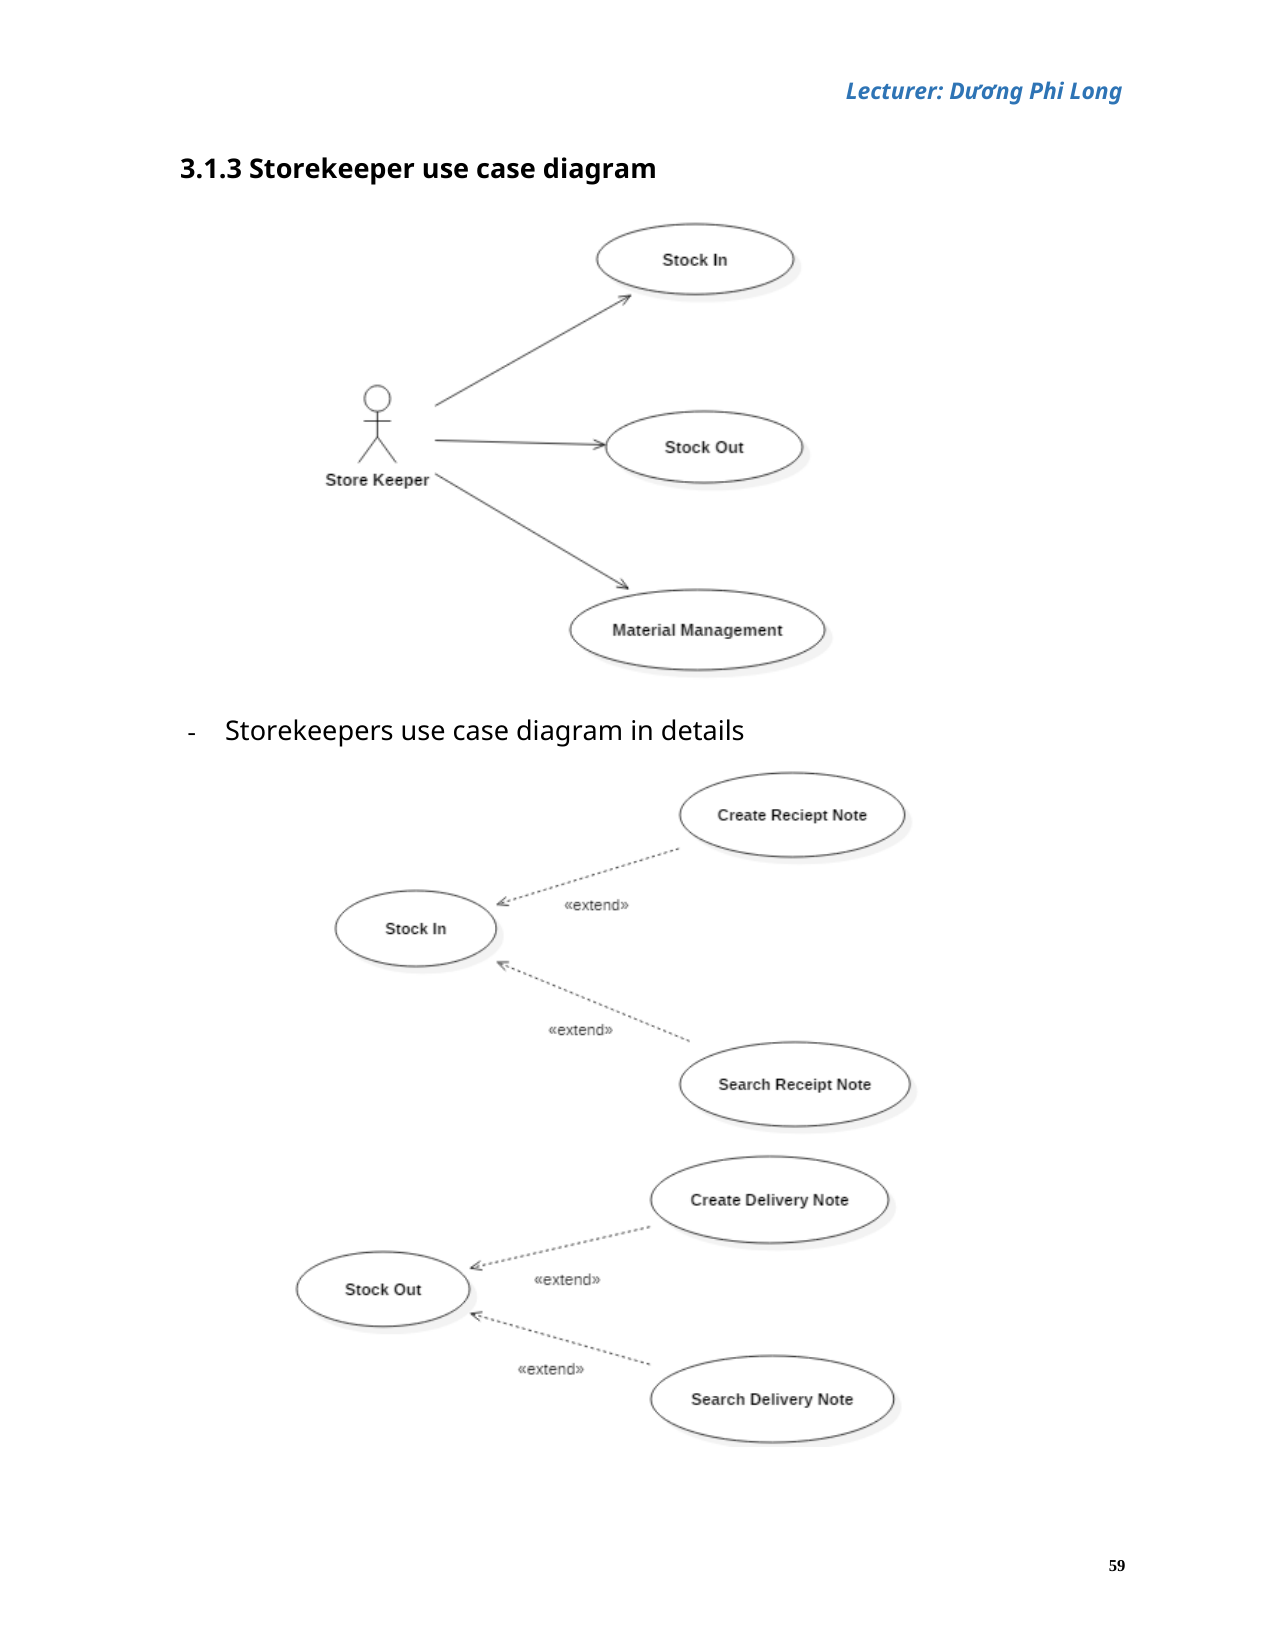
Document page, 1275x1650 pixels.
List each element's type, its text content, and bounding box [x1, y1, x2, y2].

list Storekeepers use case diagram in details [187, 711, 1125, 748]
picture [319, 205, 956, 697]
picture [284, 766, 991, 1135]
picture [274, 1148, 1001, 1447]
subtitle Storekeeper use case diagram [112, 150, 1125, 187]
